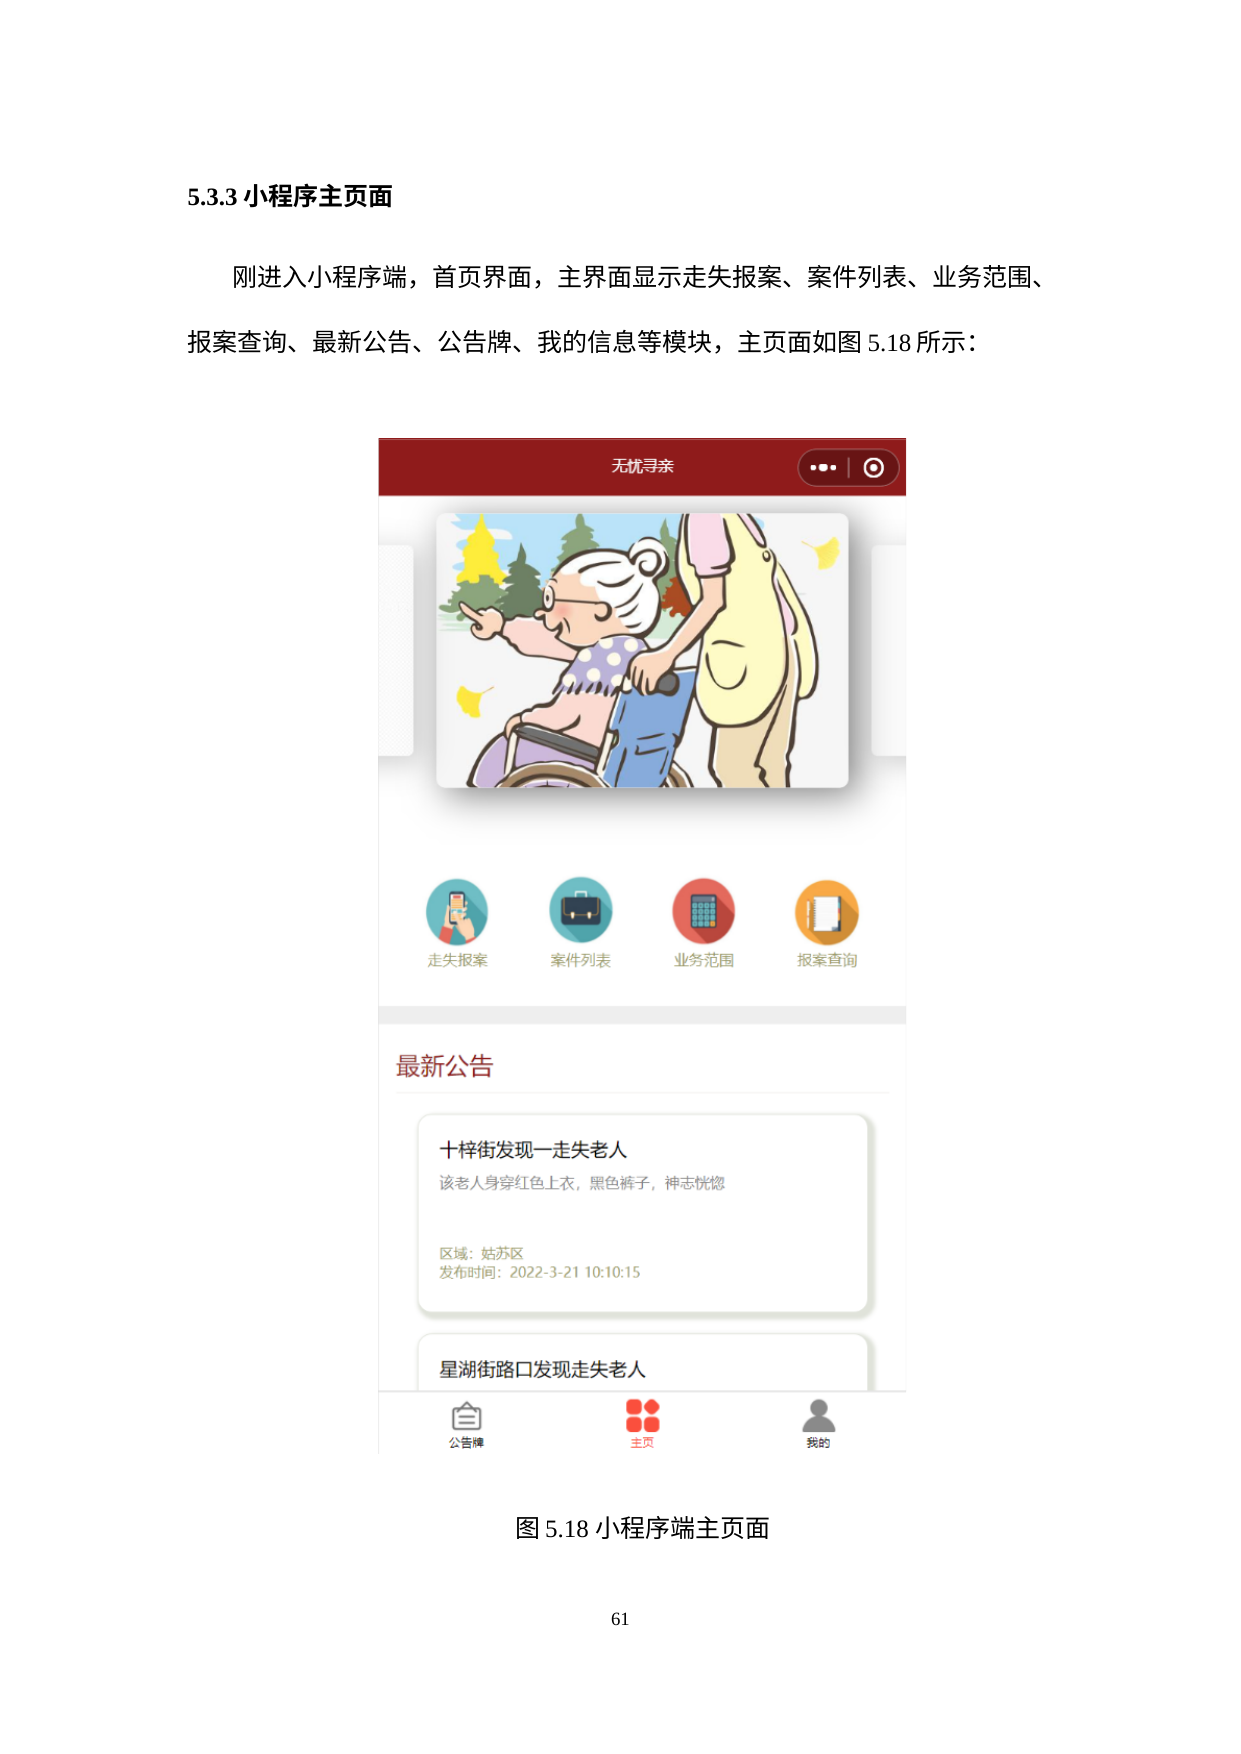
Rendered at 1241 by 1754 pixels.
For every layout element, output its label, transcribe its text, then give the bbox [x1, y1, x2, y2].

text 图5.18 小程序端主页面 [187, 1494, 1053, 1559]
text 刚进入小程序端，首页界面，主界面显示走失报案、案件列表、业务范围、报案查询、最新公告、公告牌、我的信息等模块，主页面如图5.18所示： [187, 243, 1053, 373]
subtitle 5.3.3 小程序主页面 [187, 162, 1053, 227]
picture [378, 438, 907, 1454]
